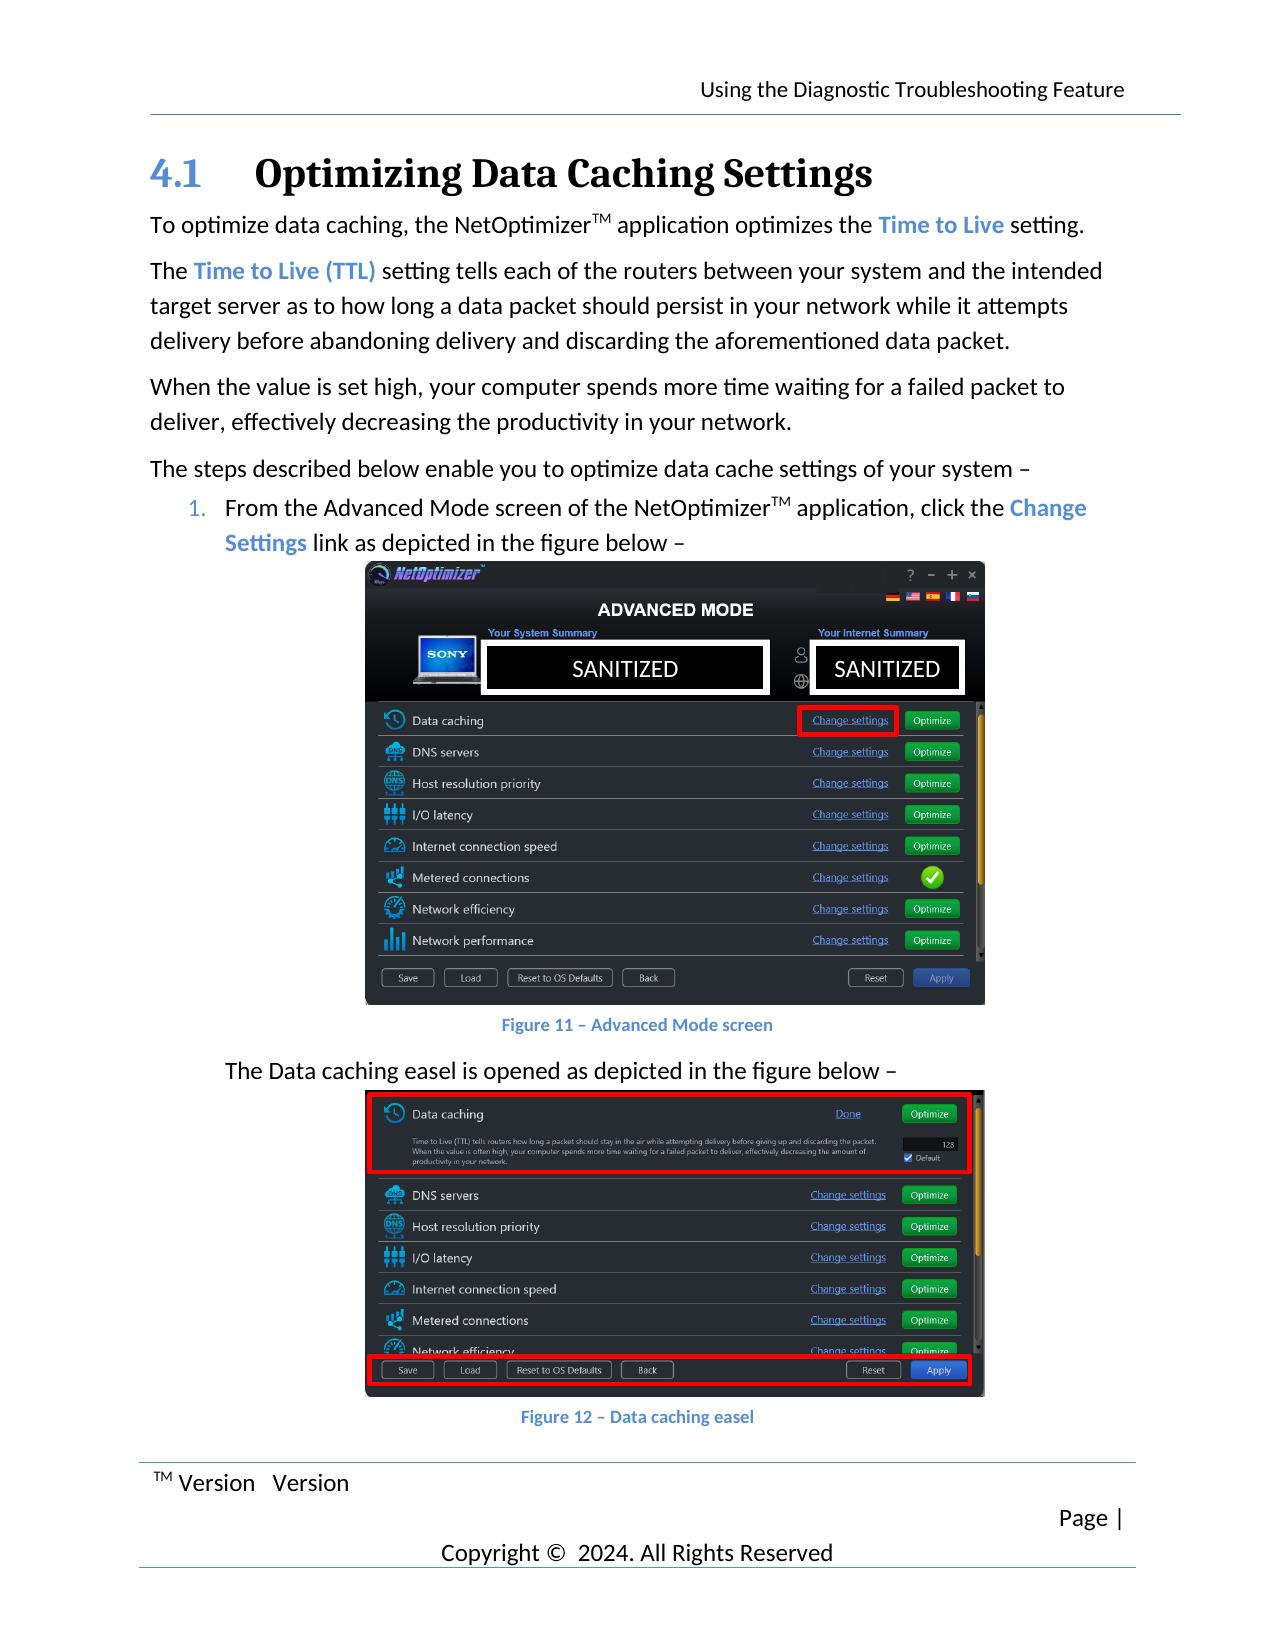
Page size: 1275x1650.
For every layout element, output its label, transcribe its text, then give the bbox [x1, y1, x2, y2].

list The Data caching easel is opened as depicted in the figure below – [225, 1055, 1125, 1086]
subtitle Optimizing Data Caching Settings [150, 150, 1125, 198]
text The Time to Live (TTL) setting tells each of the routers between your system and the intended target server as to how long a data packet should persist in your network while it attempts delivery before abandoning delivery and discarding the aforementioned data packet. [150, 255, 1125, 356]
text To optimize data caching, the NetOptimizerTM application optimizes the Time to Live setting. [150, 209, 1125, 240]
picture [365, 1090, 985, 1397]
list From the Advanced Mode screen of the NetOptimizerTM application, click the Change Settings link as depicted in the figure below – [187, 492, 1125, 557]
text When the value is set high, your computer spends more time waiting for a failed packet to deliver, effectively decreasing the productivity in your network. [150, 372, 1125, 437]
picture [365, 561, 985, 1005]
text The steps described below enable you to optimize data cache settings of your system – [150, 453, 1125, 483]
